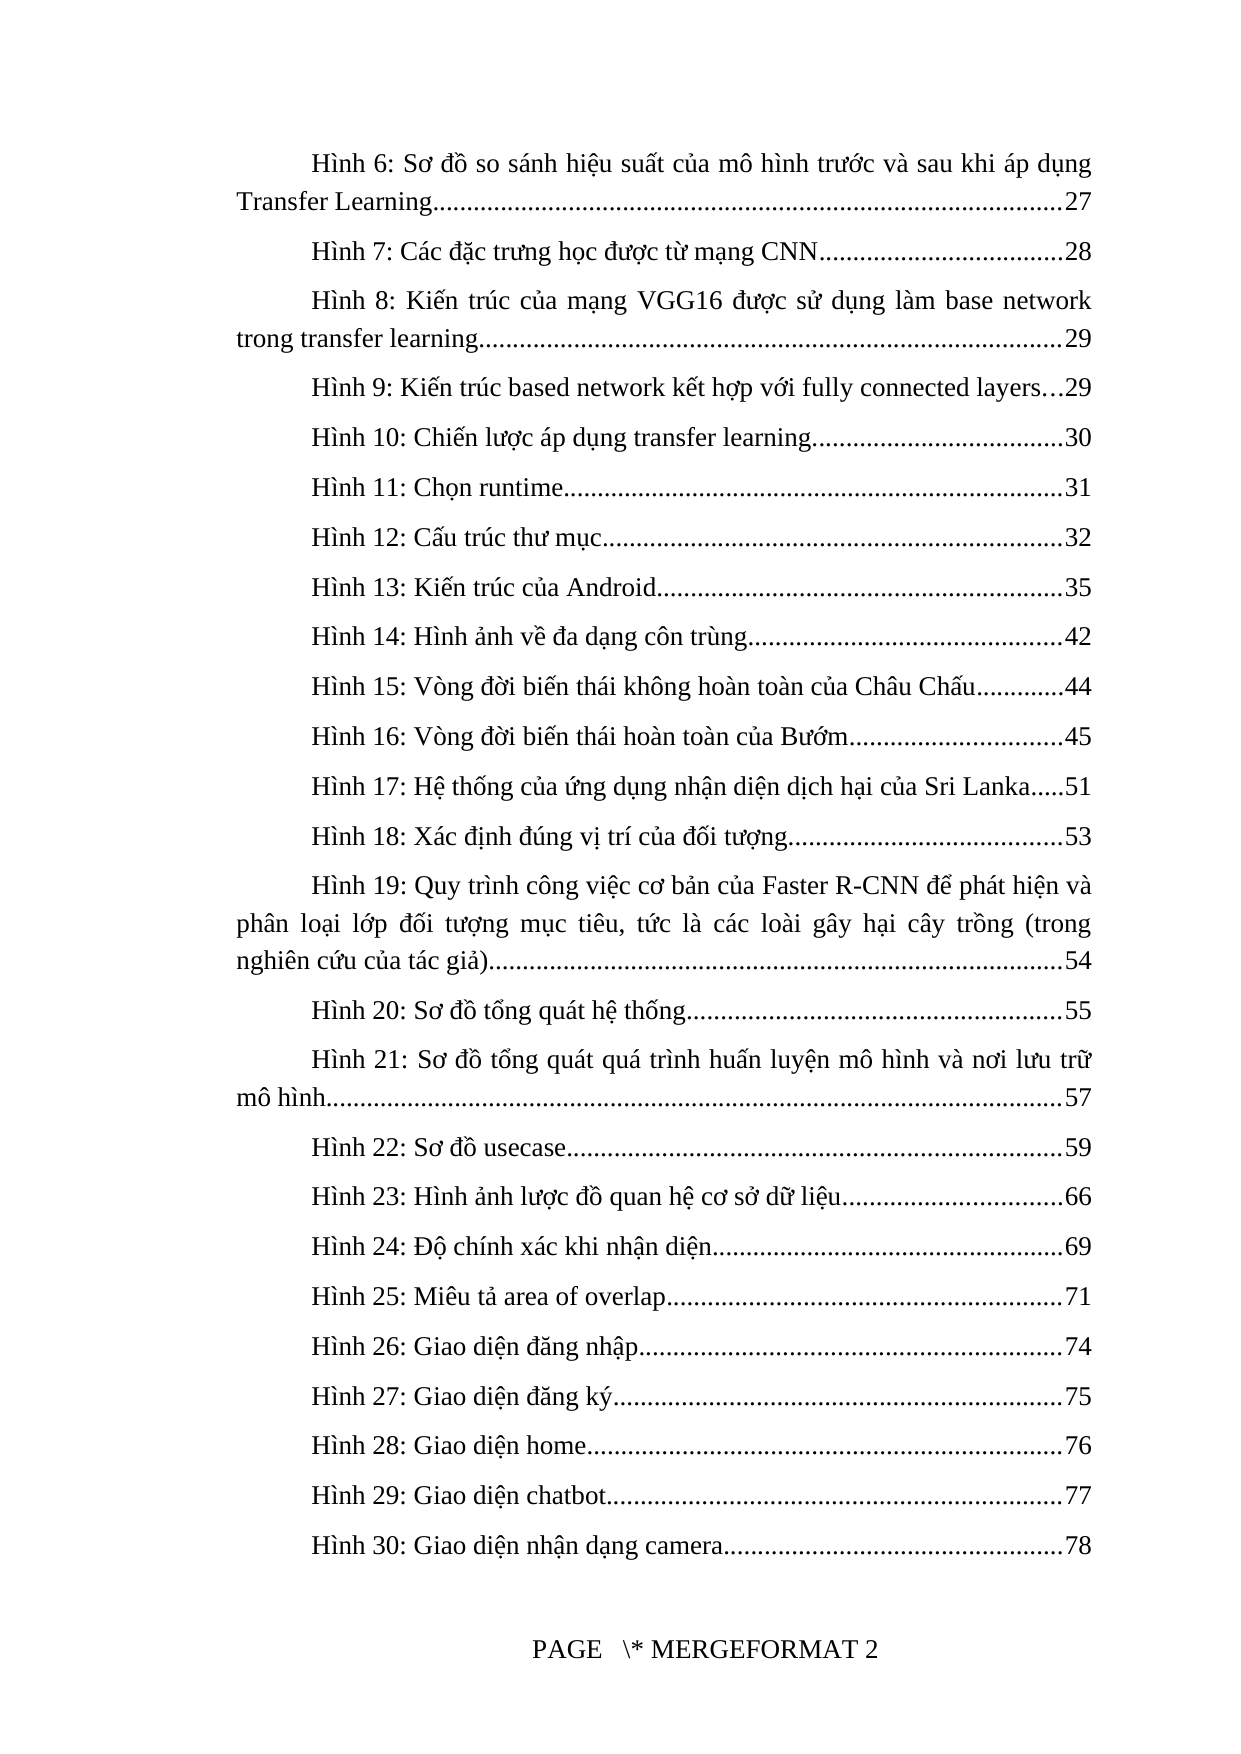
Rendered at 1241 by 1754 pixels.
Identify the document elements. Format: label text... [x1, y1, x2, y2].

text Hình 14: Hình ảnh về đa dạng côn trùng 42 [236, 621, 1093, 652]
text Hình 22: Sơ đồ usecase 59 [236, 1131, 1093, 1162]
text Hình 20: Sơ đồ tổng quát hệ thống 55 [236, 994, 1093, 1025]
text Hình 13: Kiến trúc của Android 35 [236, 571, 1093, 602]
text Hình 8: Kiến trúc của mạng VGG16 được sử dụng làm base network trong transfer learning. 29 [236, 284, 1093, 353]
text Hình 23: Hình ảnh lược đồ quan hệ cơ sở dữ liệu 66 [236, 1181, 1093, 1212]
text Hình 19: Quy trình công việc cơ bản của Faster R-CNN để phát hiện và phân loại lớp đối tượng mục tiêu, tức là các loài gây hại cây trồng (trong nghiên cứu của tác giả). 54 [236, 869, 1093, 975]
text Hình 25: Miêu tả area of overlap 71 [236, 1280, 1093, 1311]
text Hình 16: Vòng đời biến thái hoàn toàn của Bướm 45 [236, 720, 1093, 751]
text Hình 21: Sơ đồ tổng quát quá trình huấn luyện mô hình và nơi lưu trữ mô hình 57 [236, 1044, 1093, 1112]
text Hình 12: Cấu trúc thư mục 32 [236, 521, 1093, 552]
text Hình 11: Chọn runtime 31 [236, 471, 1093, 502]
text Hình 30: Giao diện nhận dạng camera 78 [236, 1529, 1093, 1560]
text Hình 6: Sơ đồ so sánh hiệu suất của mô hình trước và sau khi áp dụng Transfer Learning 27 [236, 148, 1093, 216]
text Hình 15: Vòng đời biến thái không hoàn toàn của Châu Chấu 44 [236, 670, 1093, 701]
text Hình 24: Độ chính xác khi nhận diện 69 [236, 1230, 1093, 1261]
text Hình 26: Giao diện đăng nhập 74 [236, 1330, 1093, 1361]
text Hình 18: Xác định đúng vị trí của đối tượng. 53 [236, 820, 1093, 851]
text Hình 9: Kiến trúc based network kết hợp với fully connected layers 29 [236, 372, 400, 403]
text Hình 10: Chiến lược áp dụng transfer learning. 30 [236, 421, 1093, 452]
text Hình 17: Hệ thống của ứng dụng nhận diện dịch hại của Sri Lanka 51 [236, 770, 1093, 801]
text Hình 27: Giao diện đăng ký 75 [236, 1380, 1093, 1411]
text Hình 7: Các đặc trưng học được từ mạng CNN 28 [236, 235, 1093, 266]
text Hình 28: Giao diện home 76 [236, 1429, 1093, 1461]
text Hình 29: Giao diện chatbot 77 [236, 1479, 1093, 1510]
